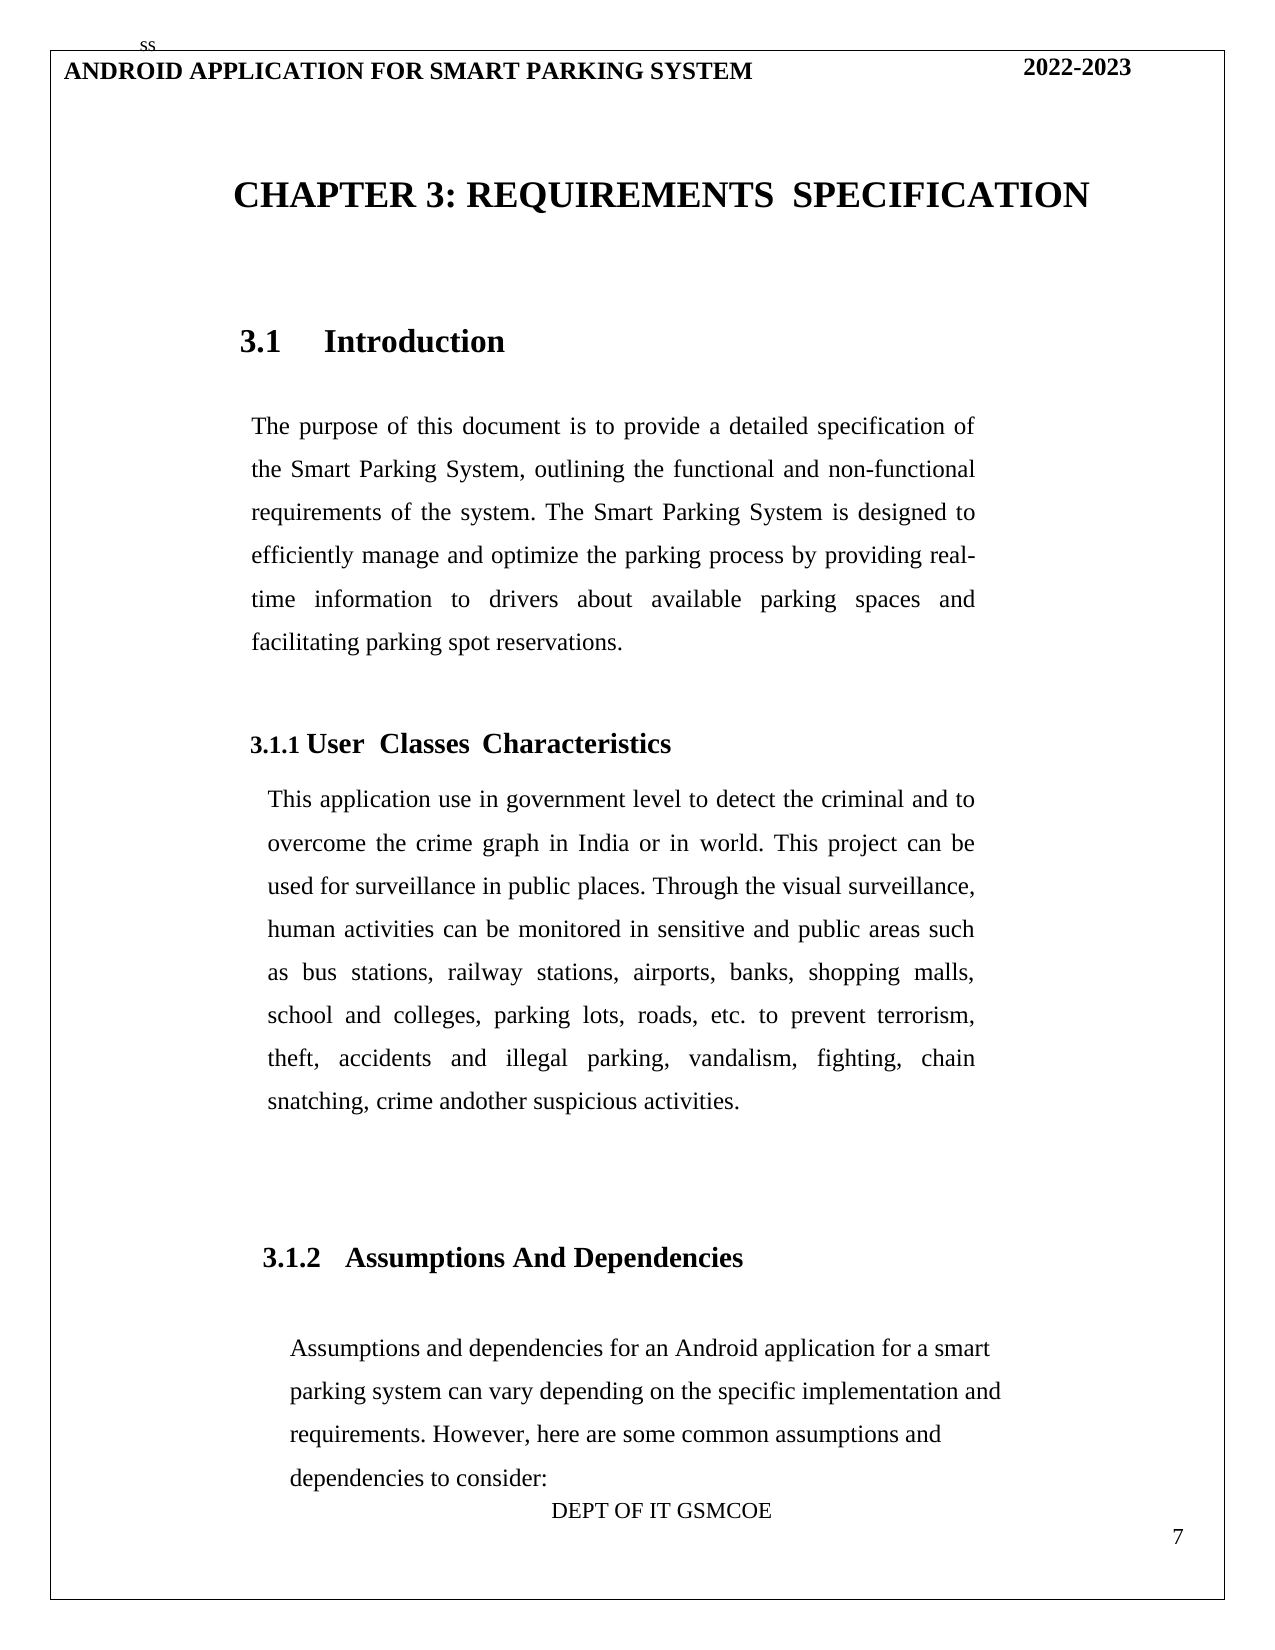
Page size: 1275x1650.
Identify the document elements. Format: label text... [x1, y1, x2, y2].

text The purpose of this document is to provide a detailed specification of the Smart Parking System, outlining the functional and non-functional requirements of the system. The Smart Parking System is designed to efficiently manage and optimize the parking process by providing real-time information to drivers about available parking spaces and facilitating parking spot reservations. [251, 411, 976, 656]
text Assumptions and dependencies for an Android application for a smart parking system can vary depending on the specific implementation and requirements. However, here are some common assumptions and dependencies to consider: [289, 1333, 1071, 1491]
text CHAPTER 3: REQUIREMENTS SPECIFICATION [139, 173, 1183, 216]
text This application use in government level to detect the criminal and to overcome the crime graph in India or in world. This project can be used for surveillance in public places. Through the visual surveillance, human activities can be monitored in sensitive and public areas such as bus stations, railway stations, airports, banks, shopping malls, school and colleges, parking lots, roads, etc. to prevent terrorism, theft, accidents and illegal parking, vandalism, fighting, chain snatching, crime andother suspicious activities. [267, 784, 975, 1115]
subtitle 3.1.1 User Classes Characteristics [150, 726, 1183, 759]
subtitle Assumptions And Dependencies [262, 1240, 1183, 1273]
list Introduction [239, 321, 1183, 359]
